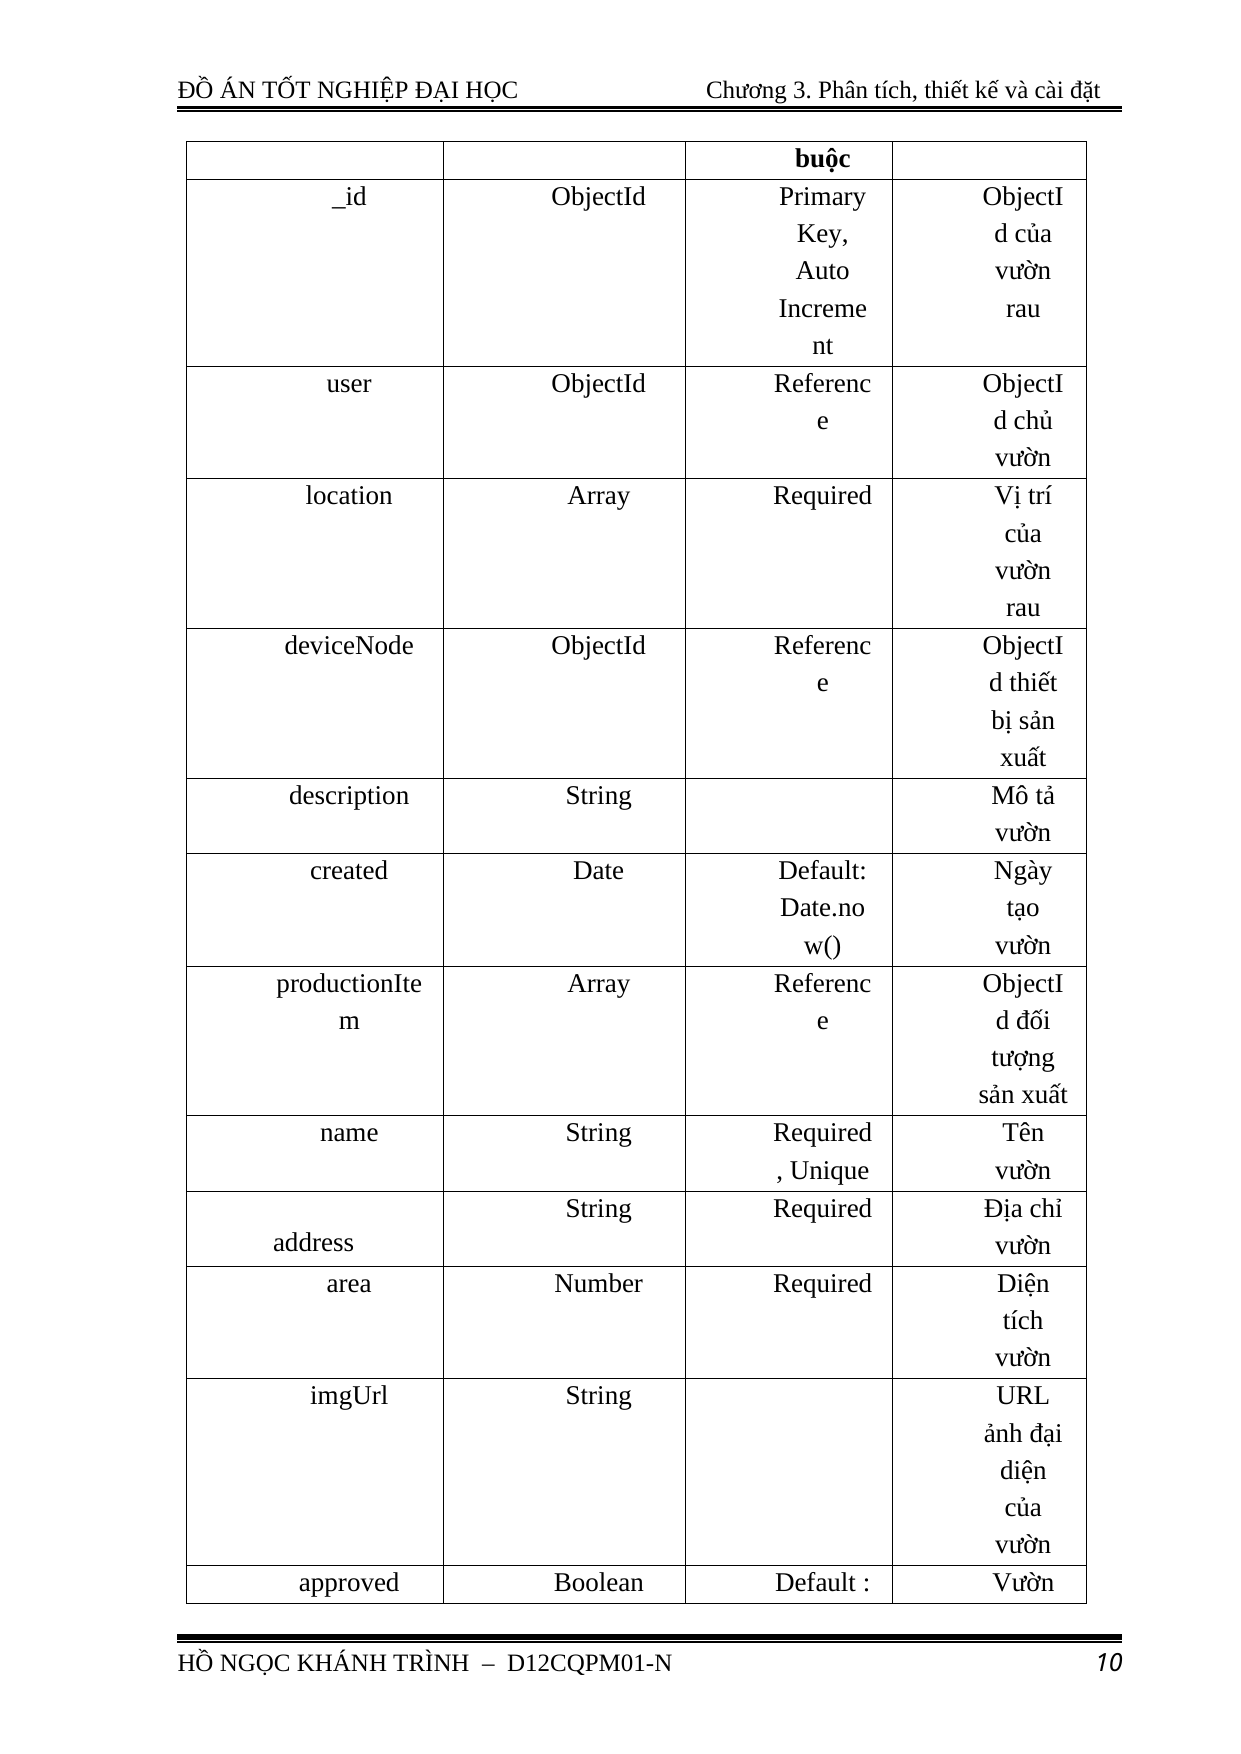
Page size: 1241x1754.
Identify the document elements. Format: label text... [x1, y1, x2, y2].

table_header Mô tả [893, 142, 1086, 179]
table_header Tên [187, 142, 443, 179]
table_cell Reference [686, 967, 892, 1115]
table_cell description [187, 779, 443, 853]
table_cell productionItem [187, 967, 443, 1115]
table_cell [686, 1379, 892, 1565]
table_cell Array [444, 479, 685, 628]
table_cell Boolean [444, 1566, 685, 1603]
table_cell ObjectId [444, 629, 685, 778]
table_cell address [187, 1192, 443, 1266]
table_cell Array [444, 967, 685, 1115]
table_cell ObjectId [444, 367, 685, 478]
table_cell area [187, 1267, 443, 1378]
table_cell ObjectId chủ vườn [893, 367, 1086, 478]
table_cell ObjectId thiết bị sản xuất [893, 629, 1086, 778]
table_cell Date [444, 854, 685, 966]
table_cell user [187, 367, 443, 478]
table_cell Ngày tạo vườn [893, 854, 1086, 966]
table_cell Default: Date.now() [686, 854, 892, 966]
table_cell approved [187, 1566, 443, 1603]
table_cell ObjectId đối tượng sản xuất [893, 967, 1086, 1115]
table_cell Địa chỉ vườn [893, 1192, 1086, 1266]
table_cell Primary Key, Auto Increment [686, 180, 892, 366]
table_cell Diện tích vườn [893, 1267, 1086, 1378]
table_cell ObjectId [444, 180, 685, 366]
table_cell String [444, 779, 685, 853]
table_cell created [187, 854, 443, 966]
table_header Kiểu [444, 142, 685, 179]
table_cell _id [187, 180, 443, 366]
table_cell Default : false [686, 1566, 892, 1603]
table_cell Reference [686, 367, 892, 478]
table_cell [686, 779, 892, 853]
table_cell Required [686, 1267, 892, 1378]
table_cell Required [686, 1192, 892, 1266]
table_cell String [444, 1379, 685, 1565]
table_cell name [187, 1116, 443, 1191]
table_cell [893, 1566, 1086, 1603]
table_cell Vị trí của vườn rau [893, 479, 1086, 628]
table_cell String [444, 1192, 685, 1266]
table_cell Tên vườn [893, 1116, 1086, 1191]
table_cell ObjectId của vườn rau [893, 180, 1086, 366]
table_cell Mô tả vườn [893, 779, 1086, 853]
table_cell imgUrl [187, 1379, 443, 1565]
table_cell deviceNode [187, 629, 443, 778]
table_cell URL ảnh đại diện của vườn [893, 1379, 1086, 1565]
table_cell Required [686, 479, 892, 628]
table_cell Reference [686, 629, 892, 778]
table_cell Number [444, 1267, 685, 1378]
table_cell Required, Unique [686, 1116, 892, 1191]
table_cell String [444, 1116, 685, 1191]
table_cell location [187, 479, 443, 628]
table_header Ràng buộc [686, 142, 892, 179]
